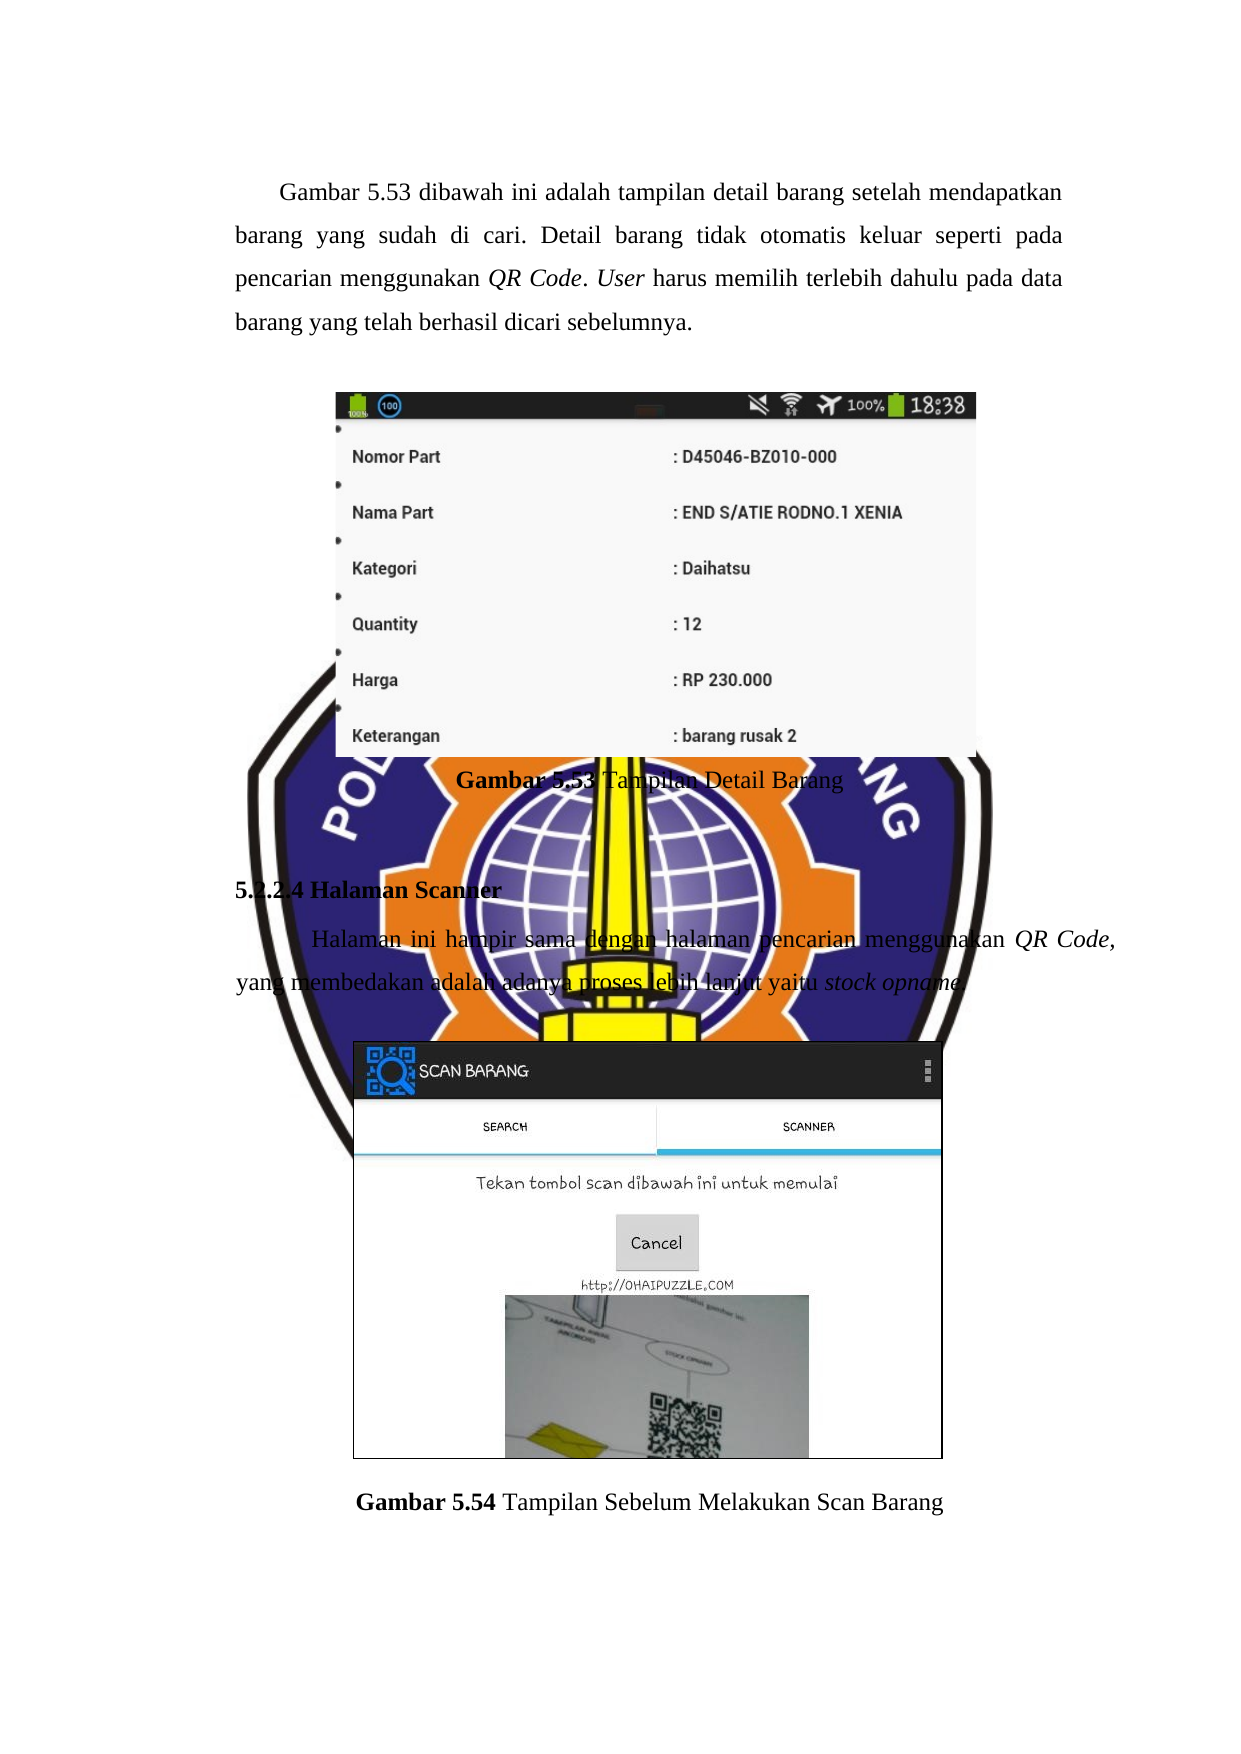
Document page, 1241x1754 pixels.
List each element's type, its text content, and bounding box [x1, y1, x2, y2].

text Gambar 5.53 dibawah ini adalah tampilan detail barang setelah mendapatkan barang yang sudah di cari. Detail barang tidak otomatis keluar seperti pada pencarian menggunakan QR Code. User harus memilih terlebih dahulu pada data barang yang telah berhasil dicari sebelumnya. [235, 177, 1063, 335]
picture [354, 1042, 941, 1458]
text Gambar 5.54 Tampilan Sebelum Melakukan Scan Barang [251, 1487, 1048, 1516]
picture [247, 996, 993, 1252]
text Gambar 5.53 Tampilan Detail Barang [251, 765, 1048, 793]
picture [247, 904, 993, 924]
text Halaman ini hampir sama dengan halaman pencarian menggunakan QR Code, yang membedakan adalah adanya proses lebih lanjut yaitu stock opname. [235, 924, 1118, 996]
picture [247, 392, 993, 876]
subtitle 5.2.2.4 Halaman Scanner [235, 876, 1126, 904]
